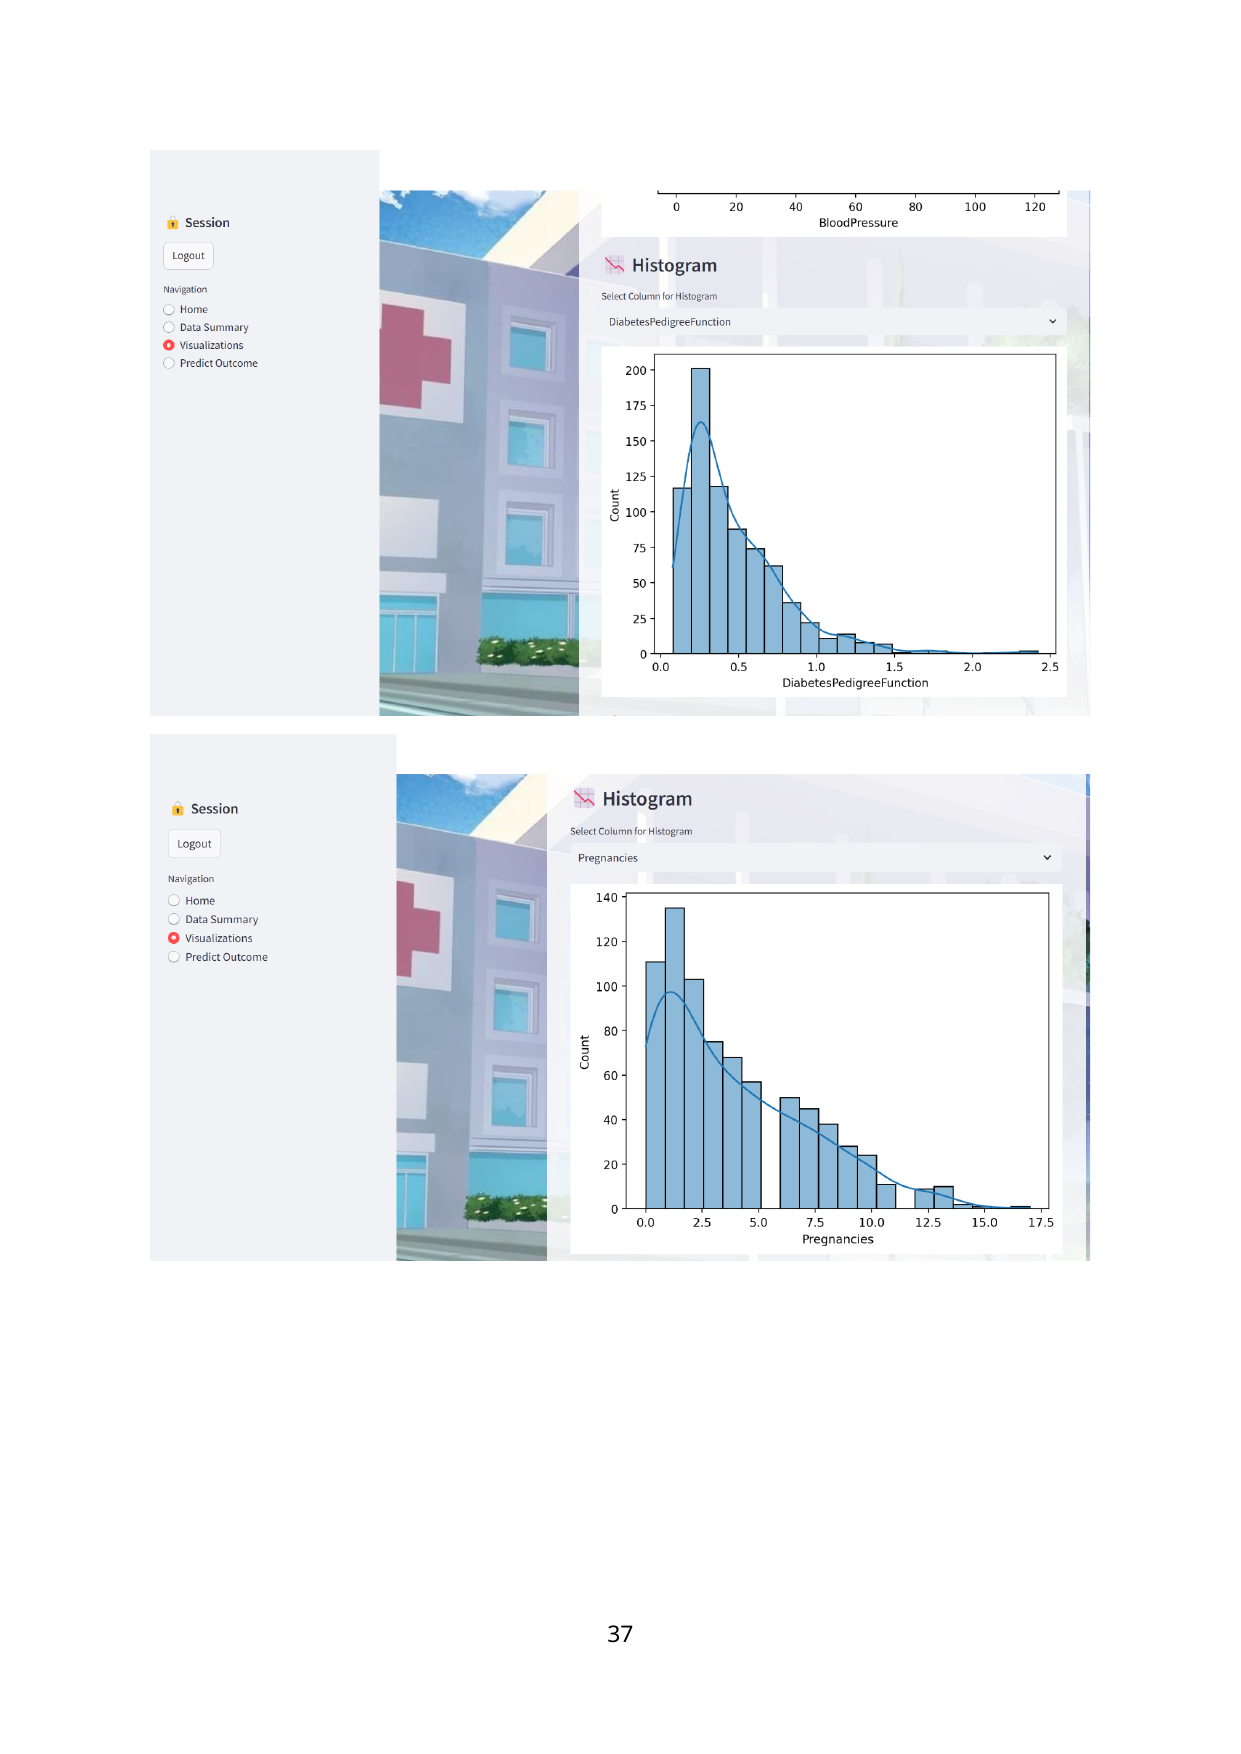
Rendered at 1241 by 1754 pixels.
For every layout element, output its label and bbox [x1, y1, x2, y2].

picture [150, 734, 1091, 1261]
picture [150, 150, 1091, 716]
